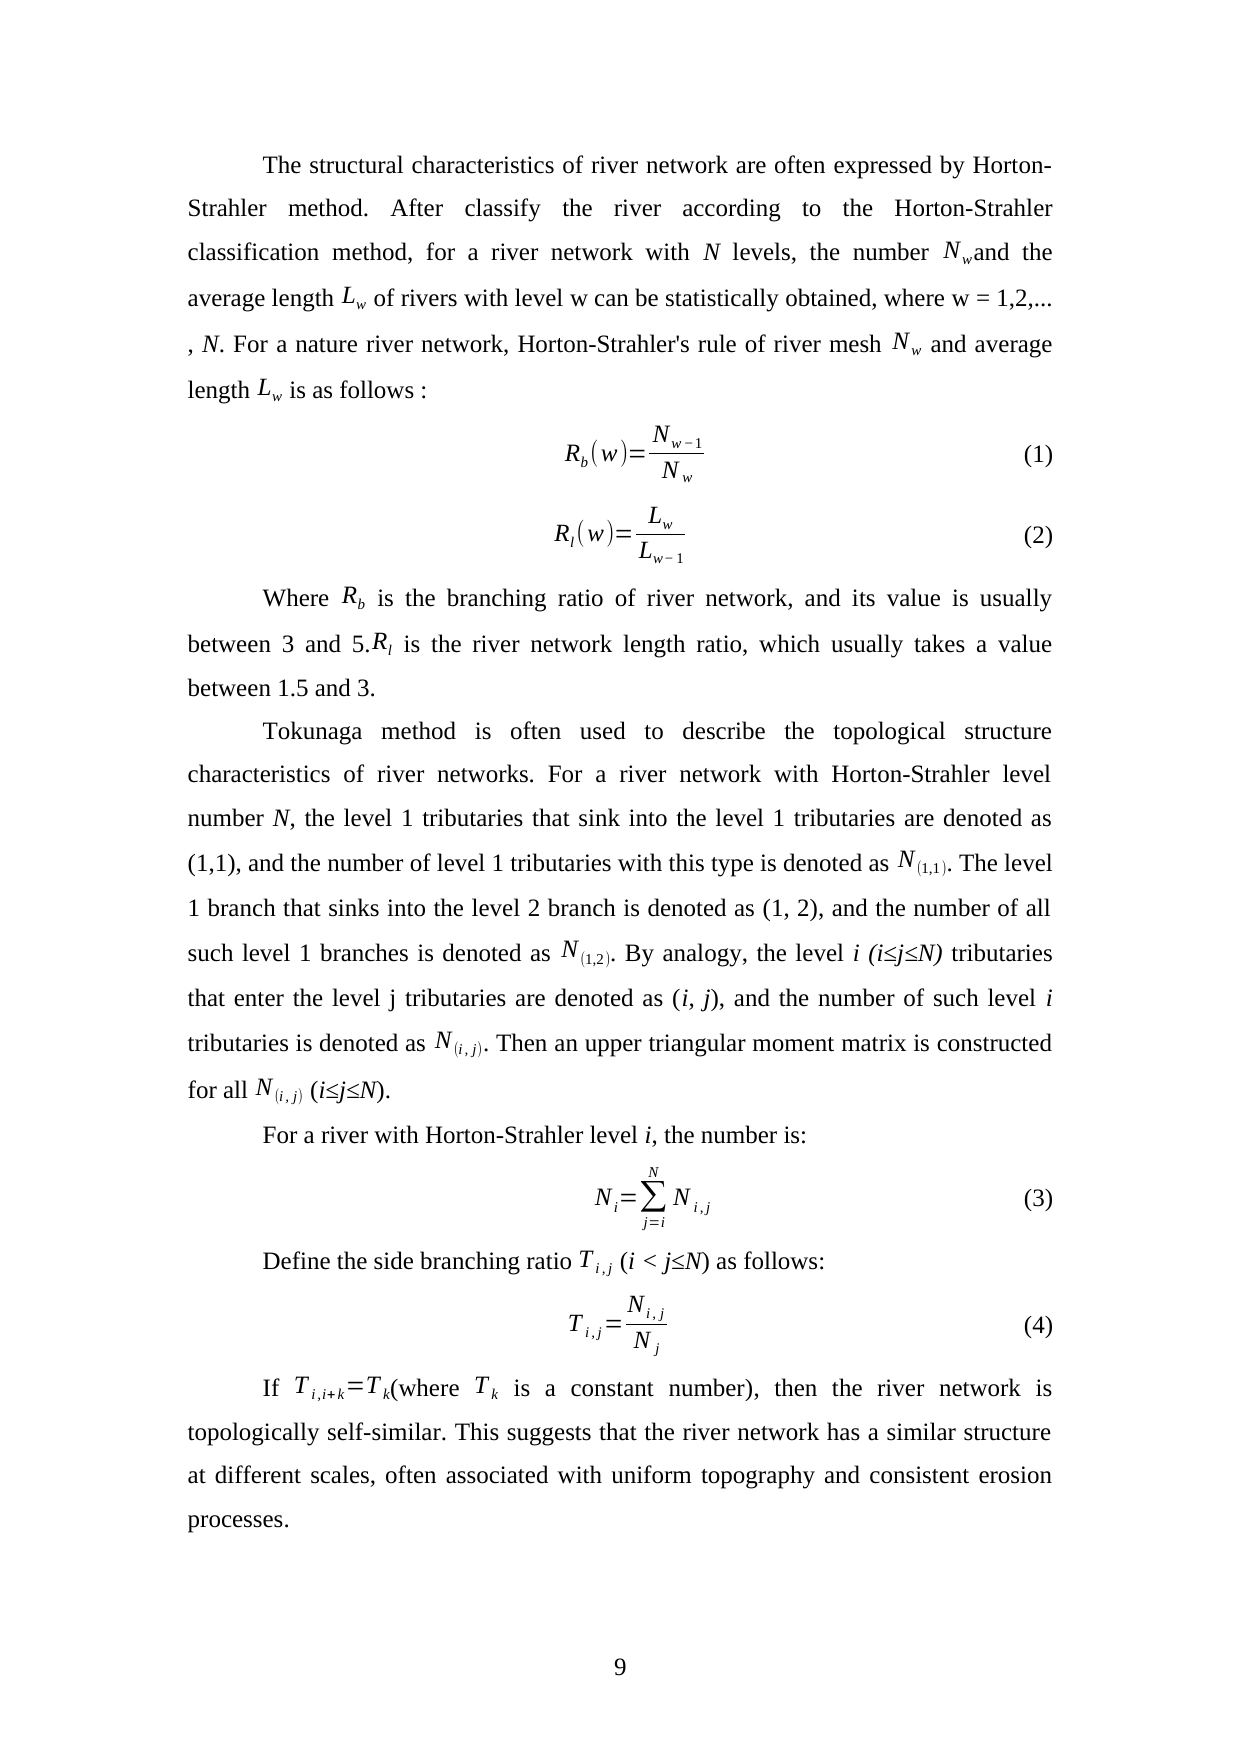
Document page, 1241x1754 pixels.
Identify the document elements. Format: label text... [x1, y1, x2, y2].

text (4) [187, 1291, 1053, 1357]
text (3) [187, 1163, 1053, 1231]
text (2) [187, 501, 1053, 567]
text Tokunaga method is often used to describe the topological structure characteristics of river networks. For a river network with Horton-Strahler level number N, the level 1 tributaries that sink into the level 1 tributaries are denoted as (1,1), and the number of level 1 tributaries with this type is denoted as . The level 1 branch that sinks into the level 2 branch is denoted as (1, 2), and the number of all such level 1 branches is denoted as . By analogy, the level i (i≤j≤N) tributaries that enter the level j tributaries are denoted as (i, j), and the number of such level i tributaries is denoted as . Then an upper triangular moment matrix is constructed for all (i≤j≤N). [187, 716, 1053, 1106]
text If (where is a constant number), then the river network is topologically self-similar. This suggests that the river network has a similar structure at different scales, often associated with uniform topography and consistent erosion processes. [187, 1372, 1053, 1532]
text (1) [187, 420, 1053, 487]
text For a river with Horton-Strahler level i, the number is: [187, 1120, 1053, 1149]
text Where is the branching ratio of river network, and its value is usually between 3 and 5. is the river network length ratio, which usually takes a value between 1.5 and 3. [187, 582, 1053, 702]
text Define the side branching ratio (i < j≤N) as follows: [187, 1245, 1053, 1277]
text The structural characteristics of river network are often expressed by Horton-Strahler method. After classify the river according to the Horton-Strahler classification method, for a river network with N levels, the number and the average length of rivers with level w can be statistically obtained, where w = 1,2,... , N. For a nature river network, Horton-Strahler's rule of river mesh and average length is as follows : [187, 150, 1053, 405]
